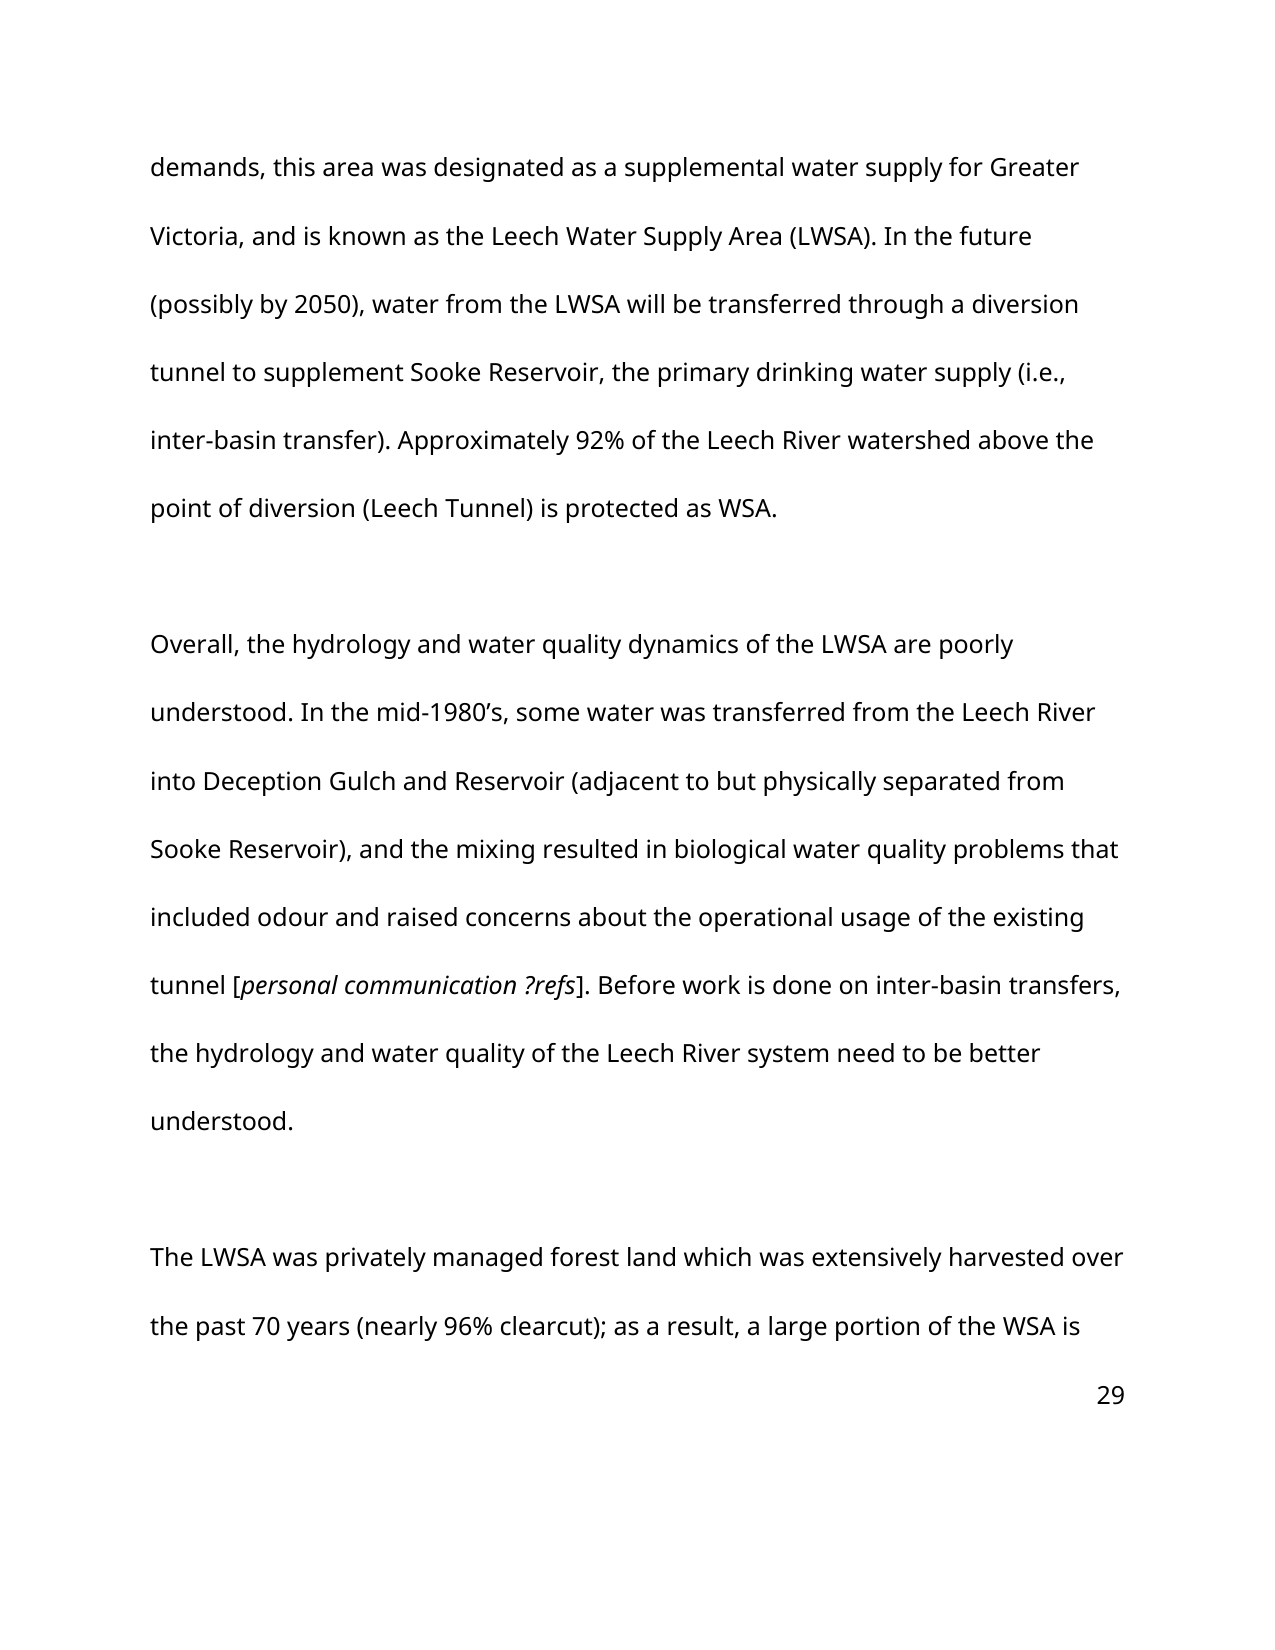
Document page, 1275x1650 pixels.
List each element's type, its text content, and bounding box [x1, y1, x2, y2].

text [150, 150, 1125, 525]
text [150, 1240, 1125, 1342]
text Overall, the hydrology and water quality dynamics of the LWSA are poorly understood. In the mid-1980’s, some water was transferred from the Leech River into Deception Gulch and Reservoir (adjacent to but physically separated from Sooke Reservoir), and the mixing resulted in biological water quality problems that included odour and raised concerns about the operational usage of the existing tunnel [personal communication ?refs]. Before work is done on inter-basin transfers, the hydrology and water quality of the Leech River system need to be better understood. [150, 627, 1125, 1138]
